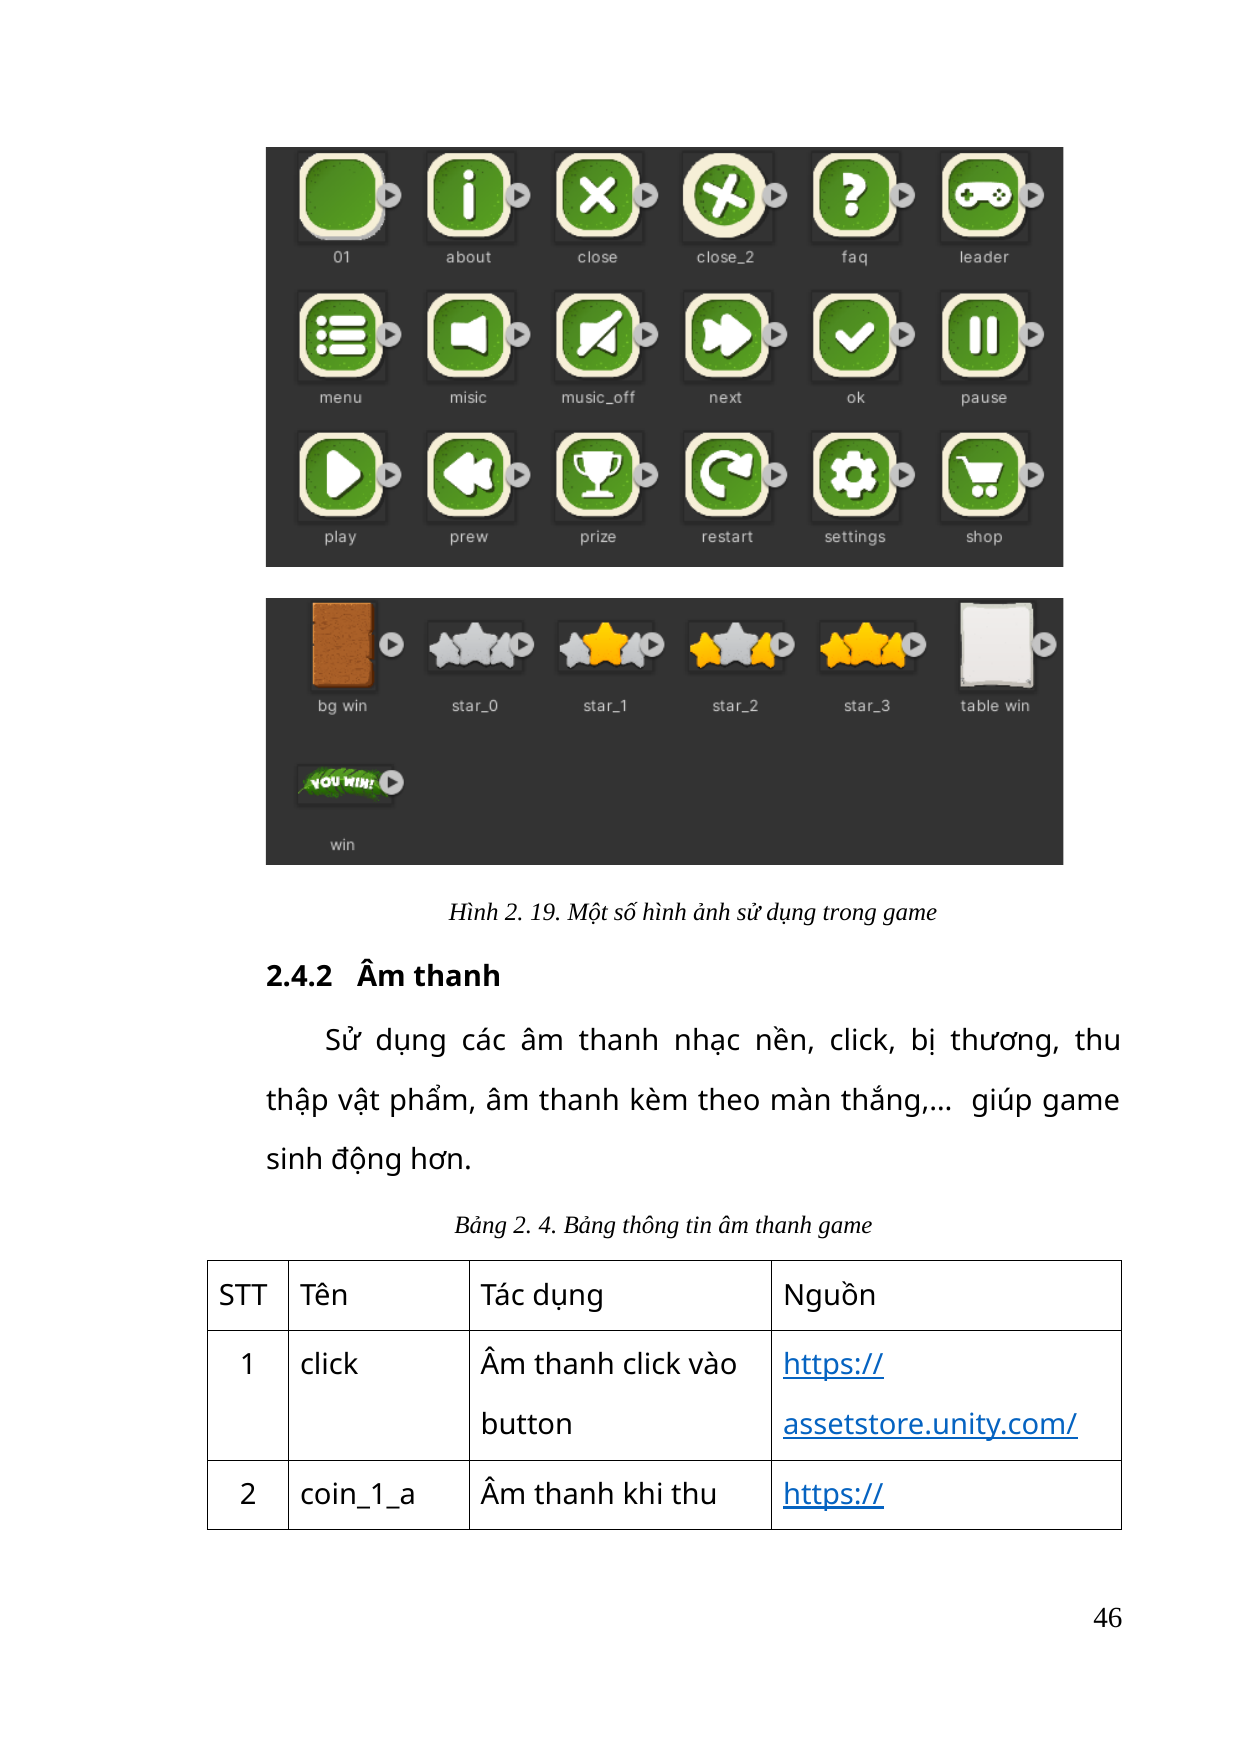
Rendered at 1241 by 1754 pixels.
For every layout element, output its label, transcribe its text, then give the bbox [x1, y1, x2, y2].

table_cell 2 [208, 1461, 288, 1529]
table_cell click [289, 1331, 469, 1459]
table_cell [470, 1461, 771, 1529]
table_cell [772, 1461, 1121, 1529]
table_header Tên [289, 1261, 469, 1330]
table_cell coin_1_a [289, 1461, 469, 1529]
text Hình 2. 19. Một số hình ảnh sử dụng trong game [266, 897, 1122, 926]
subtitle Âm thanh [266, 955, 1122, 995]
table_header Tác dụng [470, 1261, 771, 1330]
table_header Nguồn [772, 1261, 1121, 1330]
picture [265, 147, 1064, 567]
text Bảng 2. 4. Bảng thông tin âm thanh game [207, 1211, 1122, 1239]
table_cell https://assetstore.unity.com/ [772, 1331, 1121, 1459]
picture [265, 598, 1064, 865]
table_cell 1 [208, 1331, 288, 1459]
text Sử dụng các âm thanh nhạc nền, click, bị thương, thu thập vật phẩm, âm thanh kèm theo màn thắng,… giúp game sinh động hơn. [266, 1020, 1122, 1178]
table_header STT [208, 1261, 288, 1330]
table_cell Âm thanh click vào button [470, 1331, 771, 1459]
